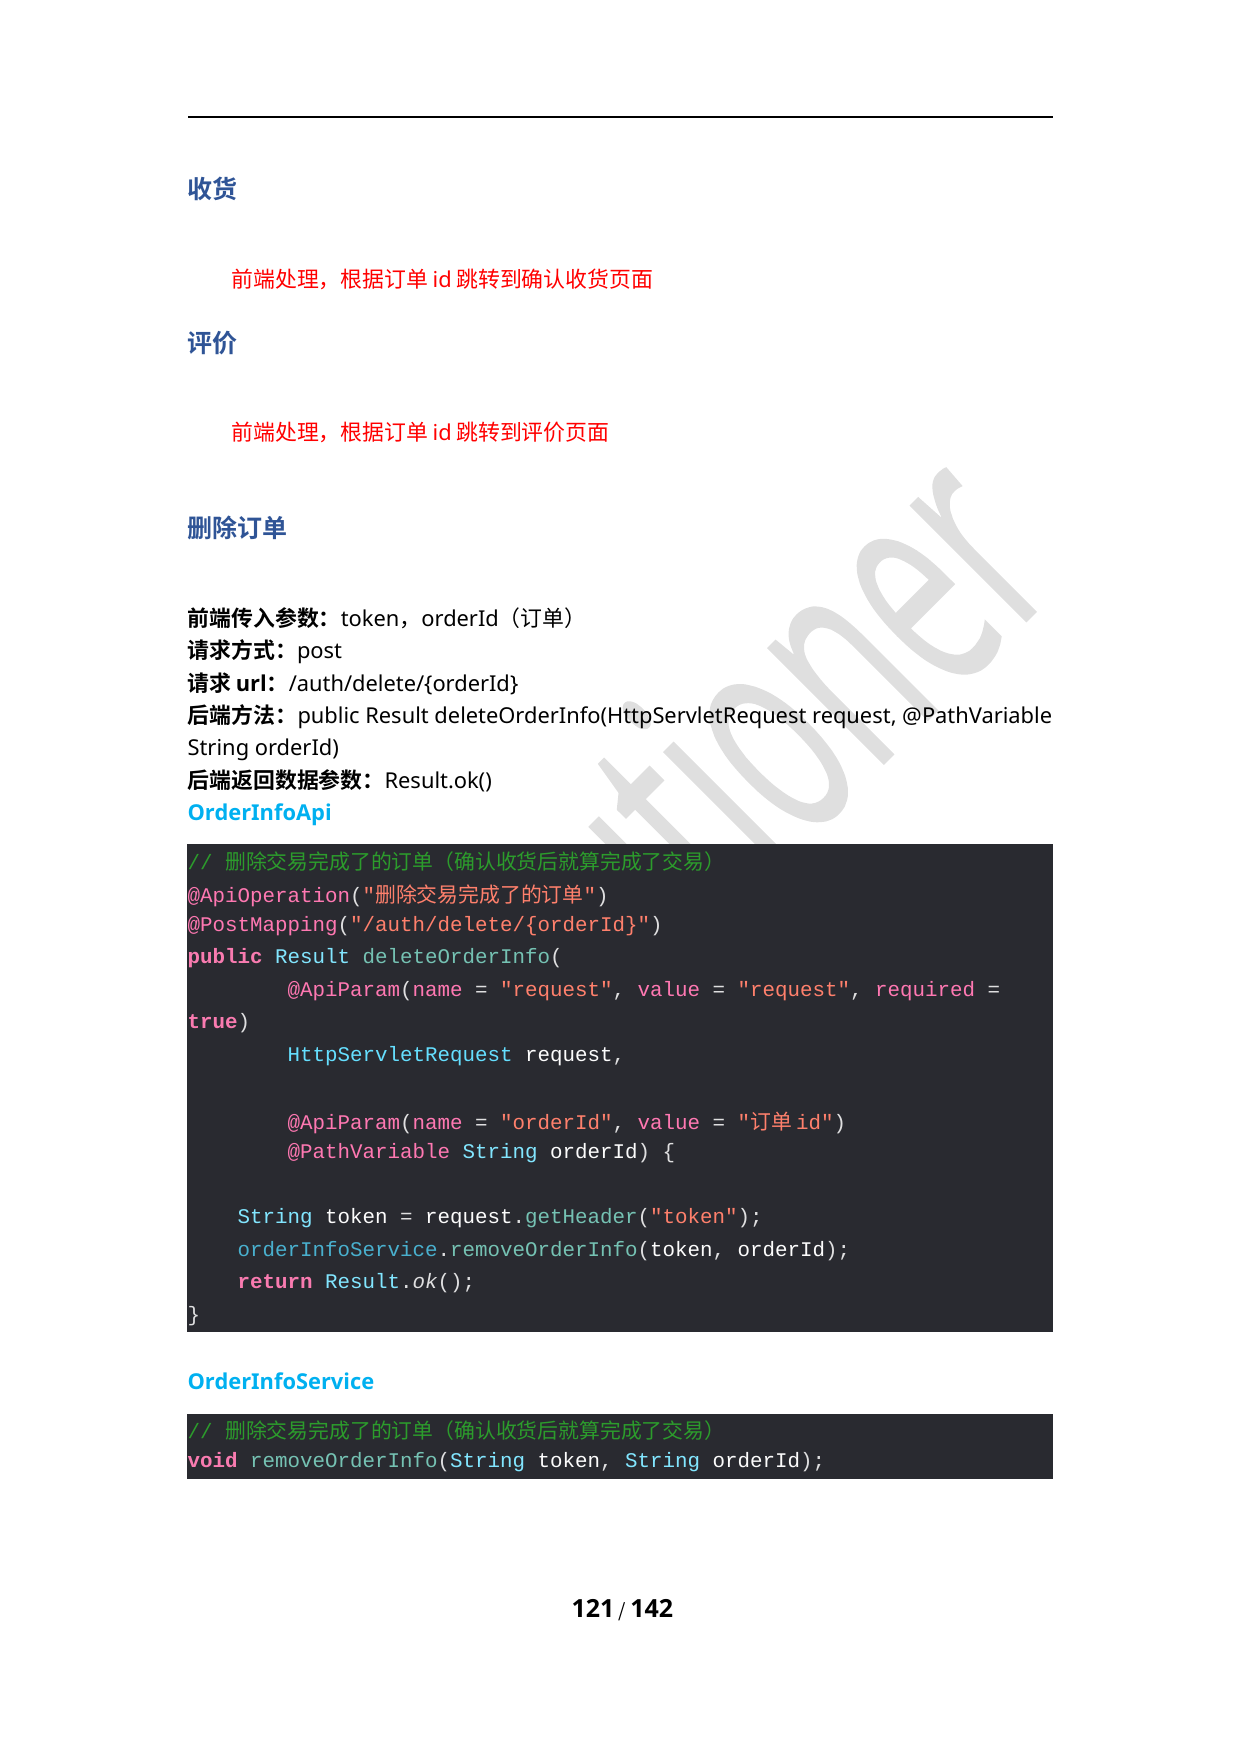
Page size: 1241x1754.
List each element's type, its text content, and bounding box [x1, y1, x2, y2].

text 前端处理，根据订单id跳转到评价页面 [187, 415, 1053, 447]
text OrderInfoApi [187, 795, 1053, 828]
text 前端传入参数：token，orderId（订单） [187, 600, 1053, 633]
text 评价 [187, 309, 1053, 374]
text 收货 [187, 156, 1053, 221]
text 删除订单 [187, 494, 1053, 559]
text 后端返回数据参数：Result.ok() [187, 763, 1053, 795]
text 前端处理，根据订单id跳转到确认收货页面 [187, 262, 1053, 294]
text 后端方法：public Result deleteOrderInfo(HttpServletRequest request, @PathVariable String orderId) [187, 698, 1053, 763]
text // 删除交易完成了的订单（确认收货后就算完成了交易） void removeOrderInfo(String token, String orderId); [187, 1414, 1053, 1479]
text 请求url：/auth/delete/{orderId} [187, 665, 1053, 698]
text 请求方式：post [187, 633, 1053, 665]
text OrderInfoService [187, 1364, 1053, 1397]
text // 删除交易完成了的订单（确认收货后就算完成了交易） @ApiOperation("删除交易完成了的订单") @PostMapping("/auth/delete/{orderId}") public Result deleteOrderInfo( @ApiParam(name = "request", value = "request", required = true) HttpServletRequest request, @ApiParam(name = "orderId", value = "订单id") @PathVariable String orderId) { String token = request.getHeader("token"); orderInfoService.removeOrderInfo(token, orderId); return Result.ok(); } [187, 844, 1053, 1332]
